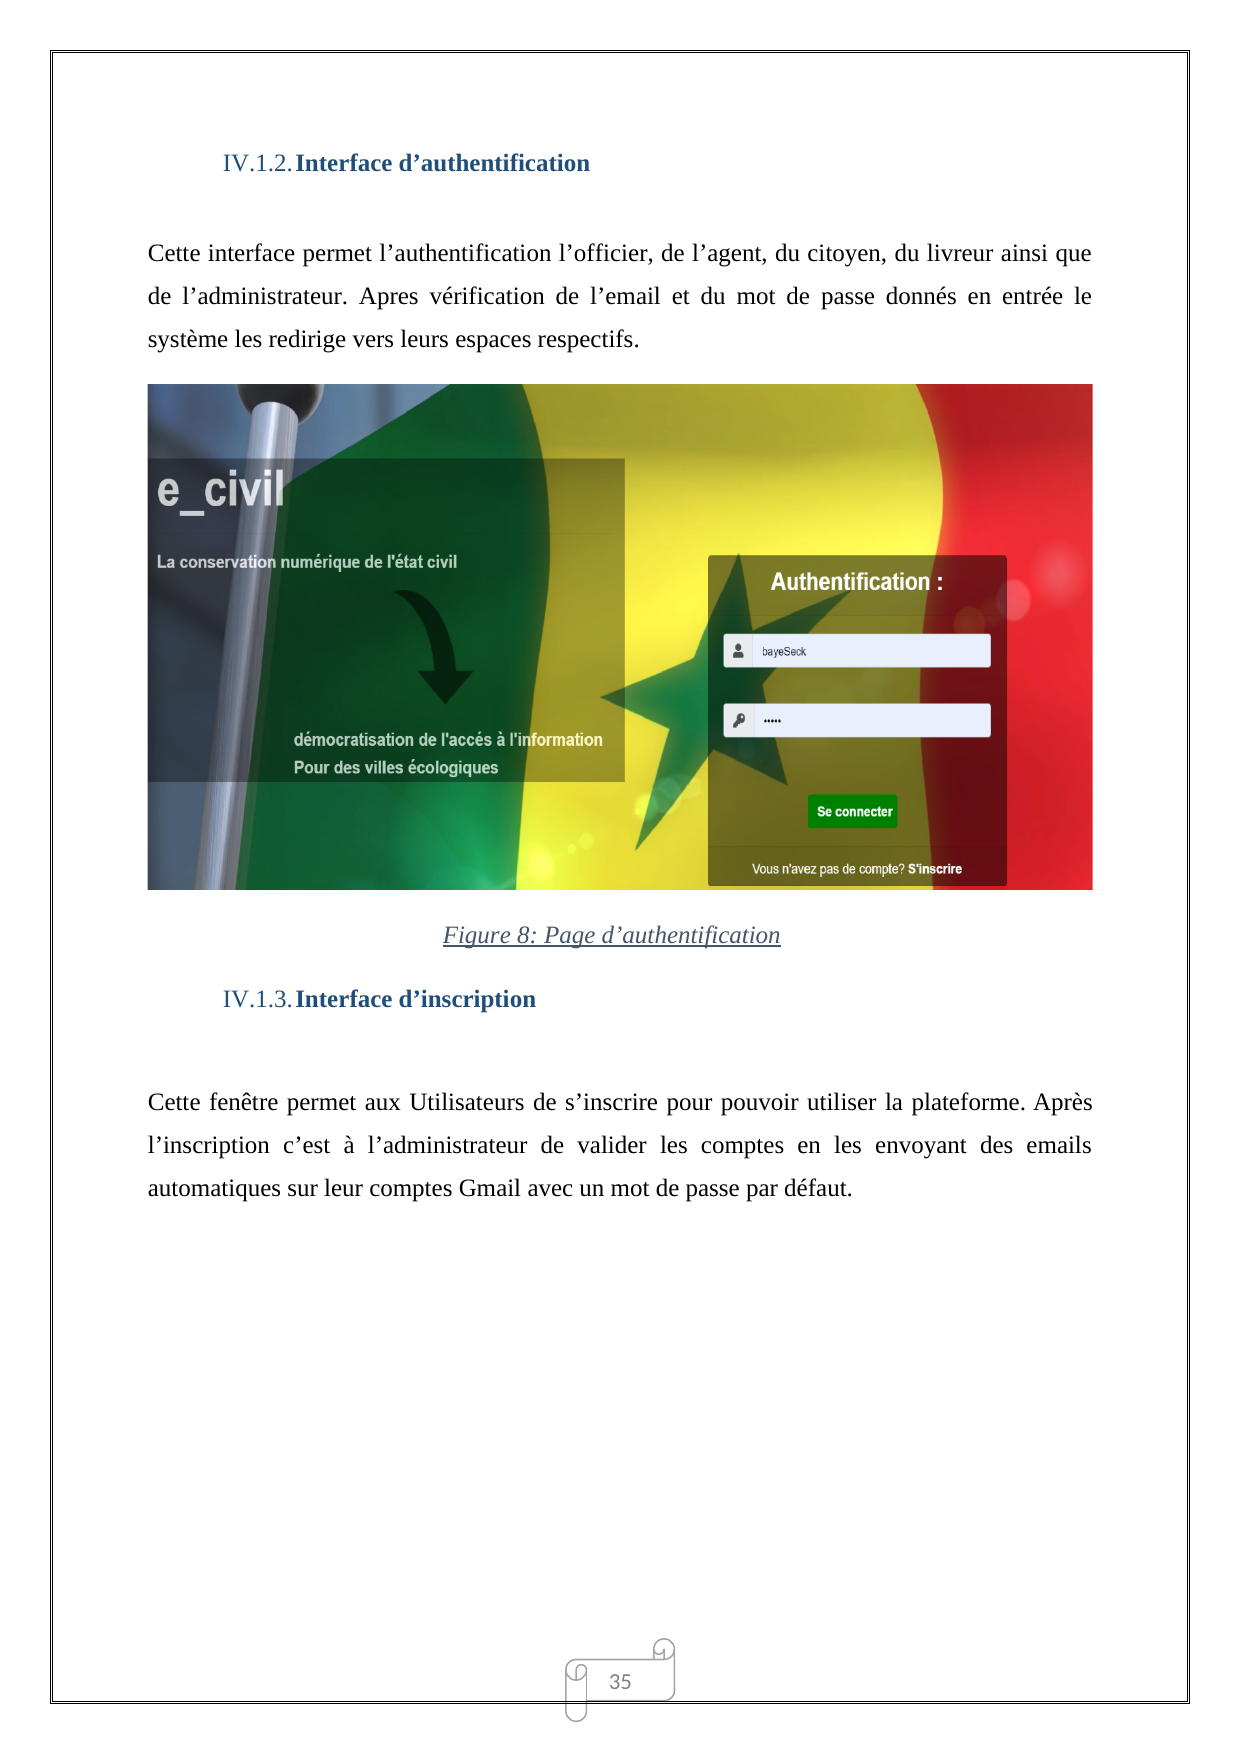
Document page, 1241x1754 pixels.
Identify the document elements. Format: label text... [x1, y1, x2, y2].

subtitle Interface d’authentification [223, 148, 1093, 176]
picture [147, 384, 1093, 890]
text Cette fenêtre permet aux Utilisateurs de s’inscrire pour pouvoir utiliser la plateforme. Après l’inscription c’est à l’administrateur de valider les comptes en les envoyant des emails automatiques sur leur comptes Gmail avec un mot de passe par défaut. [148, 1087, 1093, 1202]
text Figure 8: Page d’authentification [369, 920, 1093, 949]
text Cette interface permet l’authentification l’officier, de l’agent, du citoyen, du livreur ainsi que de l’administrateur. Apres vérification de l’email et du mot de passe donnés en entrée le système les redirige vers leurs espaces respectifs. [148, 238, 1093, 353]
subtitle Interface d’inscription [223, 984, 1093, 1013]
